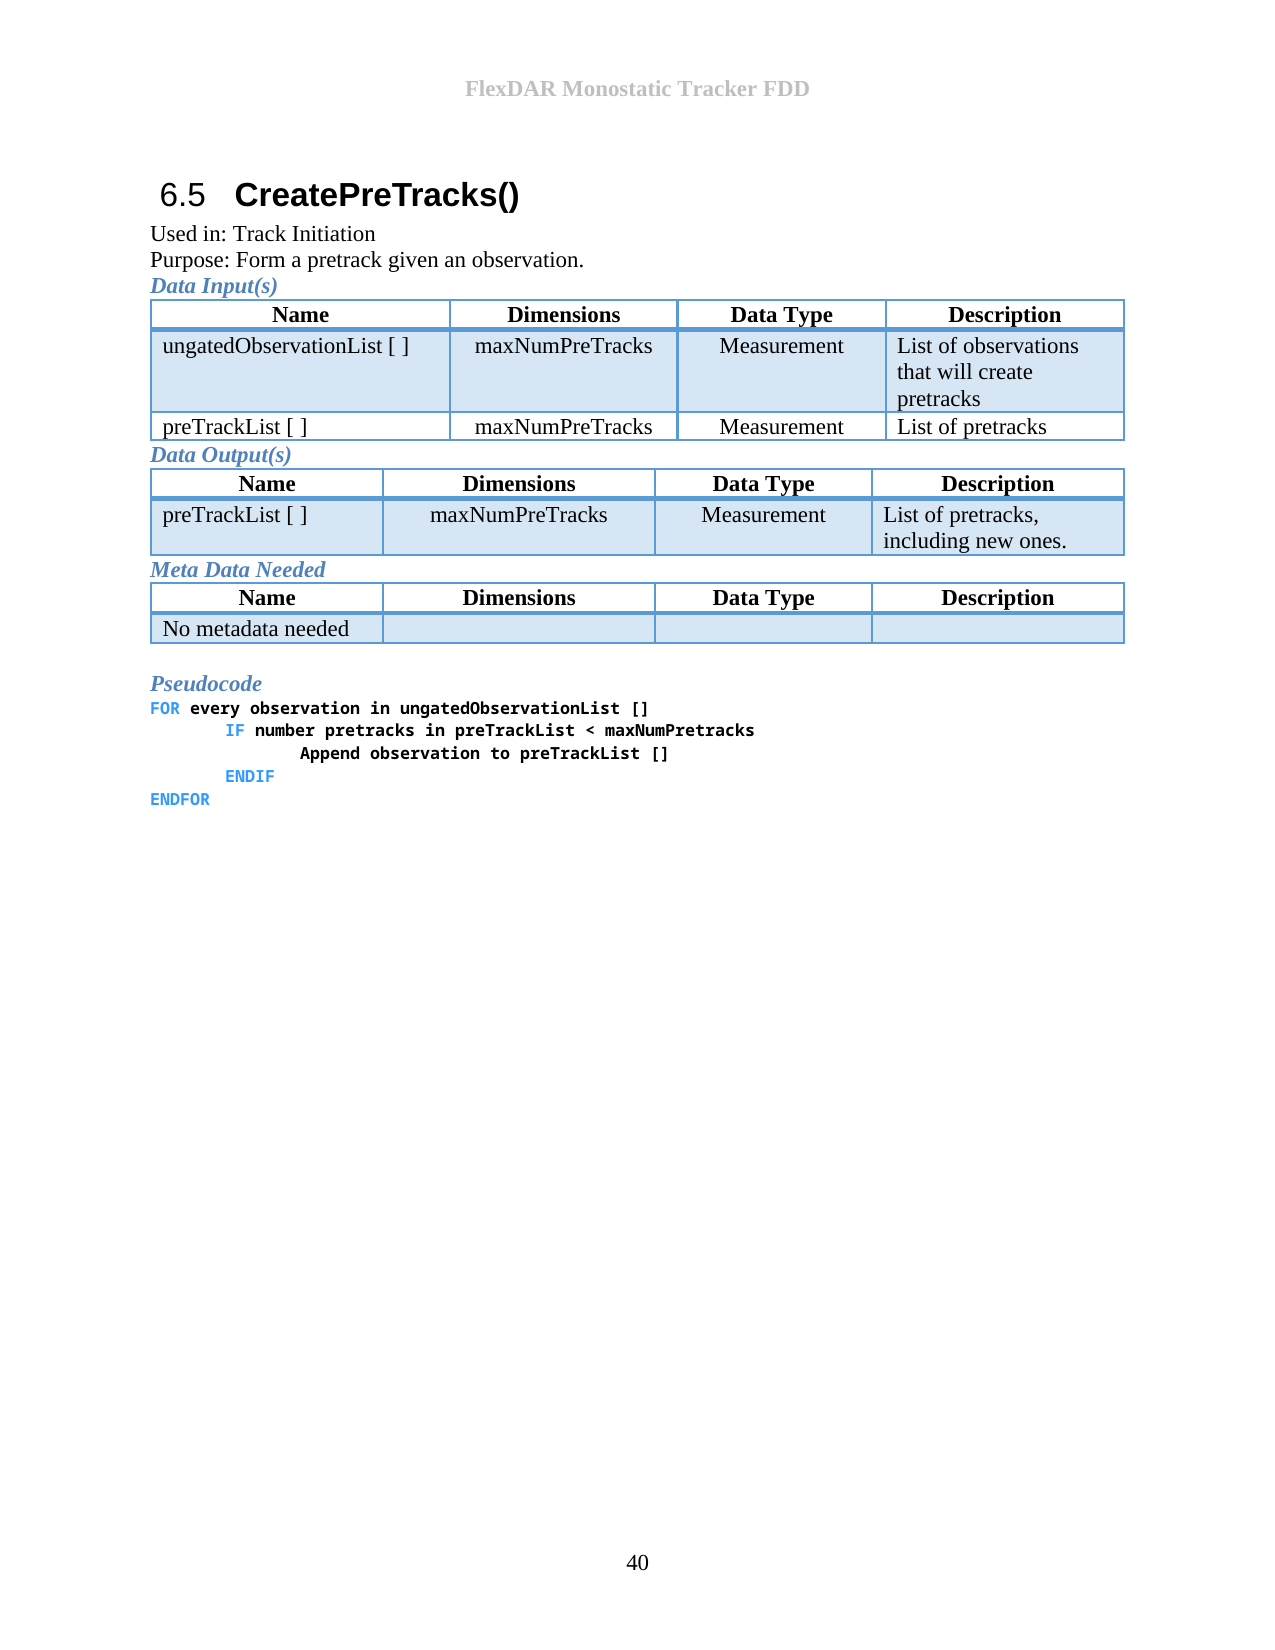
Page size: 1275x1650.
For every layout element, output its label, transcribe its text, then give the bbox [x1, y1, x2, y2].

text Append observation to preTrackList [] [225, 742, 1125, 764]
table_cell No metadata needed [152, 615, 382, 642]
table_header Description [873, 470, 1123, 496]
table_header Name [152, 584, 382, 611]
table_cell [873, 615, 1123, 642]
table_header Name [152, 470, 382, 496]
text Purpose: Form a pretrack given an observation. [150, 246, 1125, 272]
table_header Data Type [656, 470, 871, 496]
subtitle CreatePreTracks() [159, 175, 1125, 213]
table_header Dimensions [384, 584, 654, 611]
text ENDFOR [150, 787, 1125, 810]
text Used in: Track Initiation [150, 220, 1125, 246]
text Data Input(s) [150, 272, 1125, 299]
table_header Description [873, 584, 1123, 611]
table_cell preTrackList [ ] [152, 501, 382, 554]
table_cell Measurement [679, 413, 885, 439]
text Data Output(s) [150, 441, 1125, 468]
table_cell List of pretracks [887, 413, 1123, 439]
table_header Dimensions [451, 301, 676, 327]
table_header Data Type [656, 584, 871, 611]
table_cell List of observations that will create pretracks [887, 332, 1123, 411]
table_cell List of pretracks, including new ones. [873, 501, 1123, 554]
text FOR every observation in ungatedObservationList [] [150, 696, 1125, 719]
table_header Dimensions [384, 470, 654, 496]
table_cell [384, 615, 654, 642]
table_header Name [152, 301, 449, 327]
text Meta Data Needed [150, 556, 1125, 582]
table_header Data Type [679, 301, 885, 327]
table_cell Measurement [656, 501, 871, 554]
table_cell Measurement [679, 332, 885, 411]
table_cell maxNumPreTracks [451, 413, 676, 439]
table_cell preTrackList [ ] [152, 413, 449, 439]
table_header Description [887, 301, 1123, 327]
text ENDIF [150, 764, 1125, 787]
table_cell ungatedObservationList [ ] [152, 332, 449, 411]
table_cell maxNumPreTracks [451, 332, 676, 411]
table_cell [656, 615, 871, 642]
table_cell maxNumPreTracks [384, 501, 654, 554]
text Pseudocode [150, 670, 1125, 696]
text IF number pretracks in preTrackList < maxNumPretracks [150, 719, 1125, 742]
